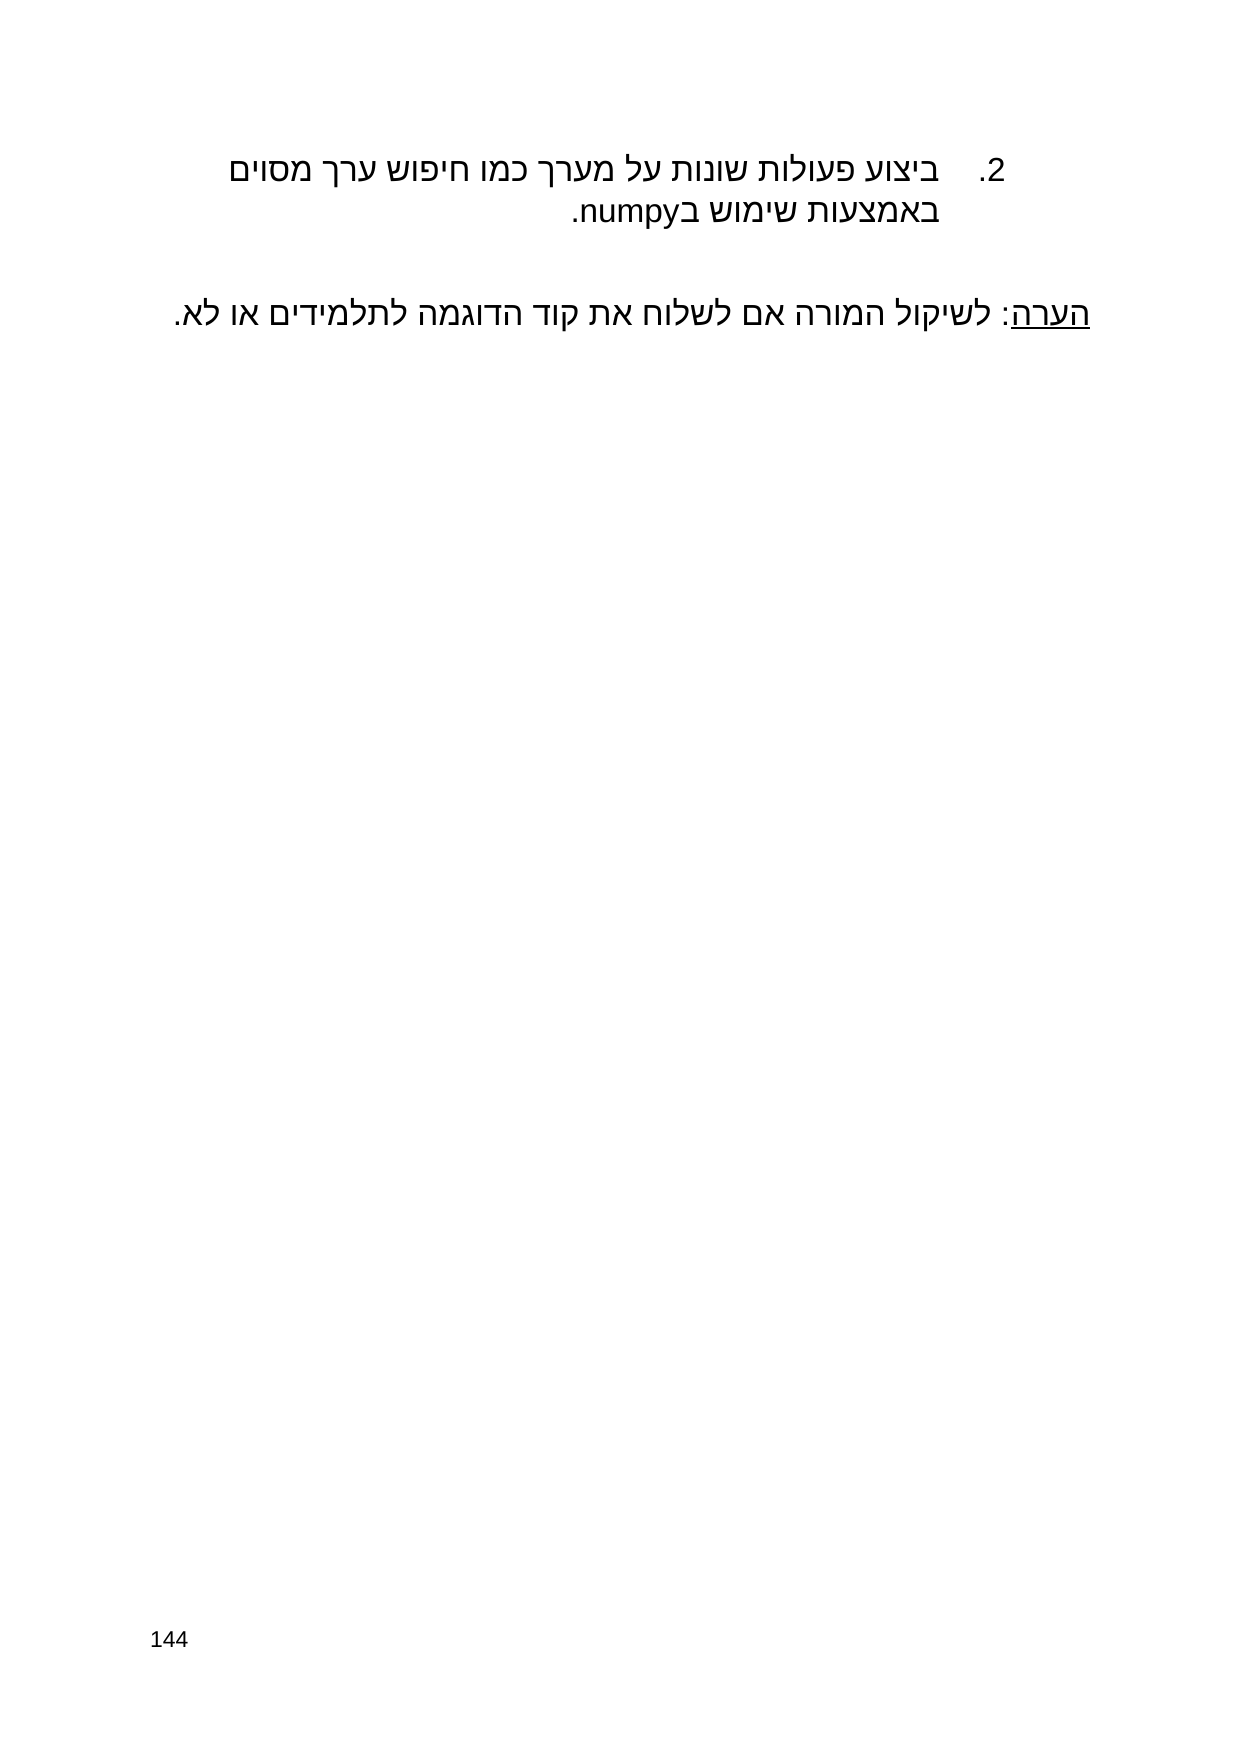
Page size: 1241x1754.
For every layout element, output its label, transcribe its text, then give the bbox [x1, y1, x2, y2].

text הערה: לשיקול המורה אם לשלוח את קוד הדוגמה לתלמידים או לא. [150, 294, 1090, 332]
list ביצוע פעולות שונות על מערך כמו חיפוש ערך מסוים באמצעות שימוש בnumpy. [150, 150, 978, 230]
